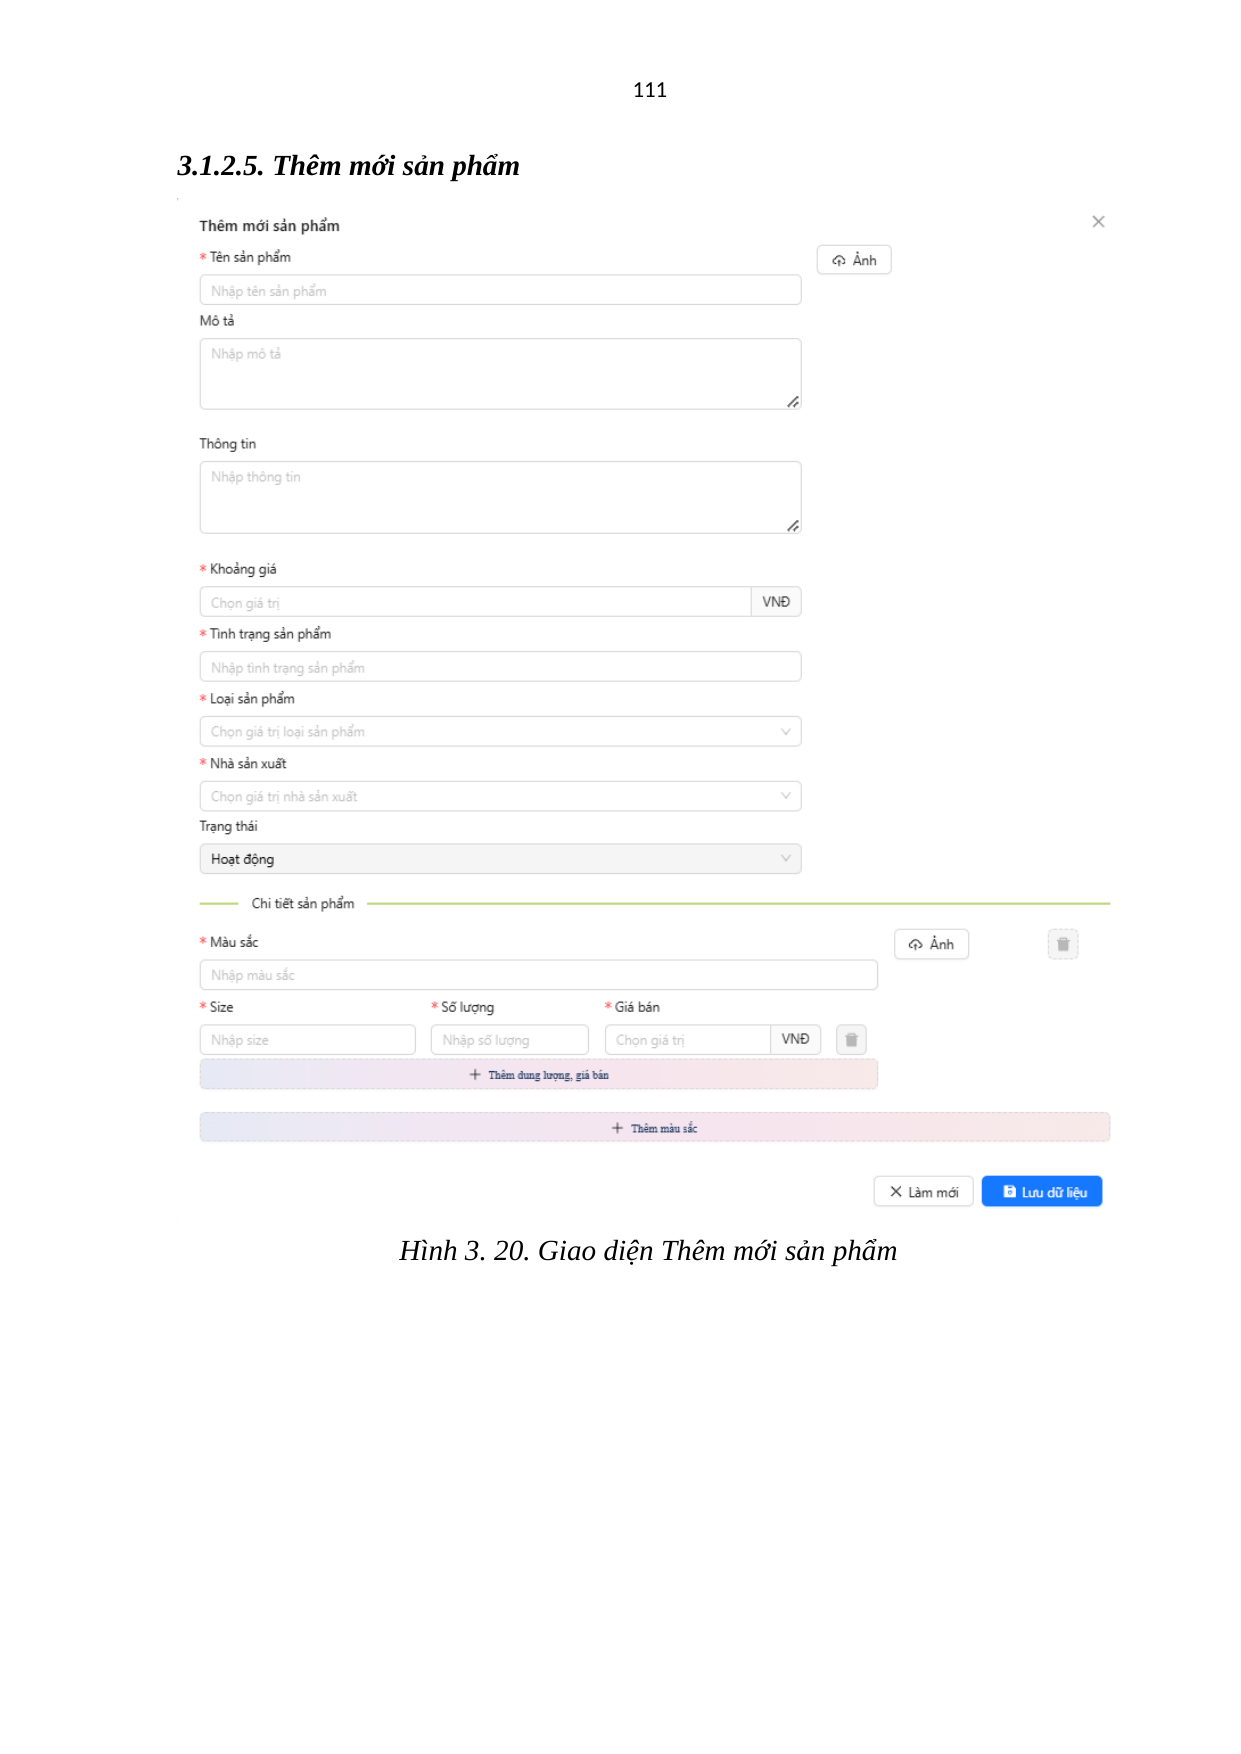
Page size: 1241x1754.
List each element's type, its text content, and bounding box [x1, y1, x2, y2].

text Hình 3. 20. Giao diện Thêm mới sản phẩm [177, 1233, 1122, 1267]
subtitle 3.1.2.5. Thêm mới sản phẩm [177, 148, 1122, 181]
picture [177, 198, 1123, 1219]
